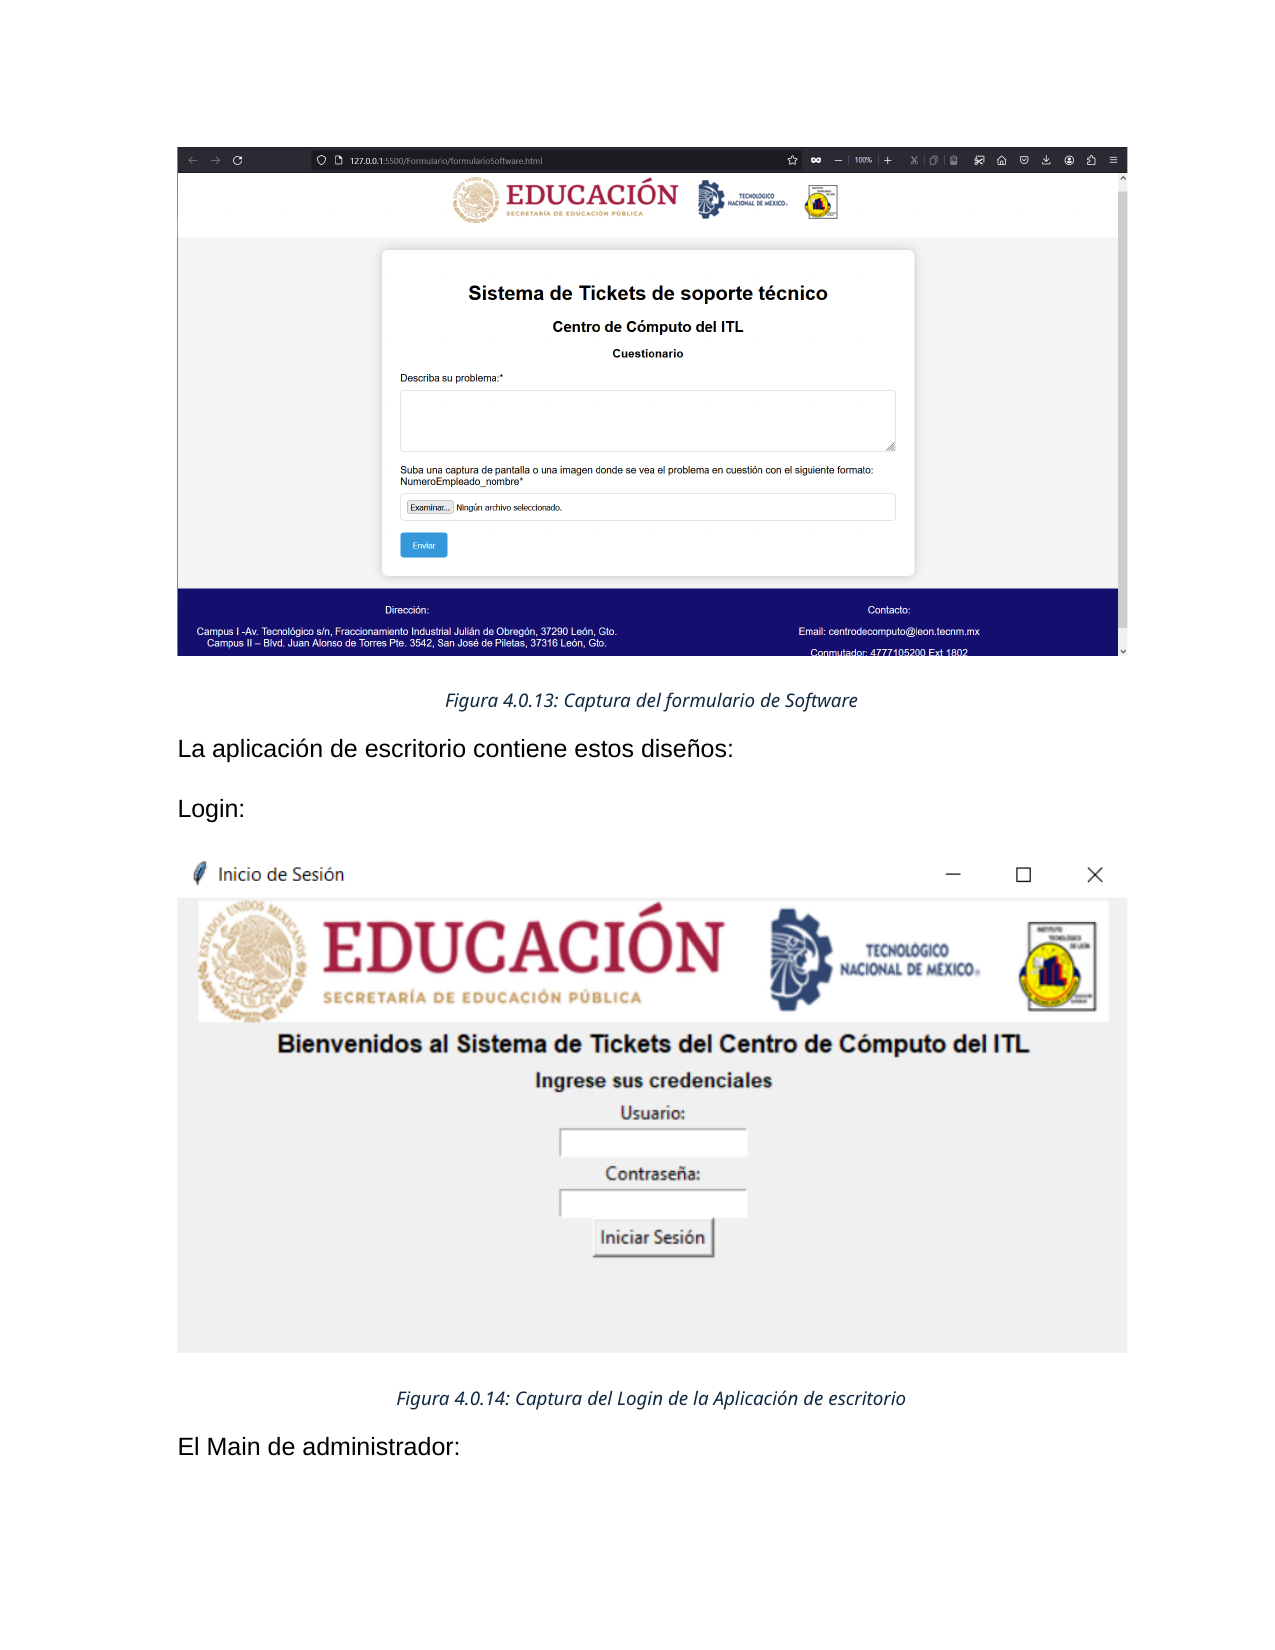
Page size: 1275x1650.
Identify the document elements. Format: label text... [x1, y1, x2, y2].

text Login: [177, 794, 1127, 823]
picture [177, 147, 1128, 656]
picture [177, 853, 1128, 1353]
text El Main de administrador: [177, 1432, 1127, 1460]
text La aplicación de escritorio contiene estos diseños: [177, 734, 1127, 763]
